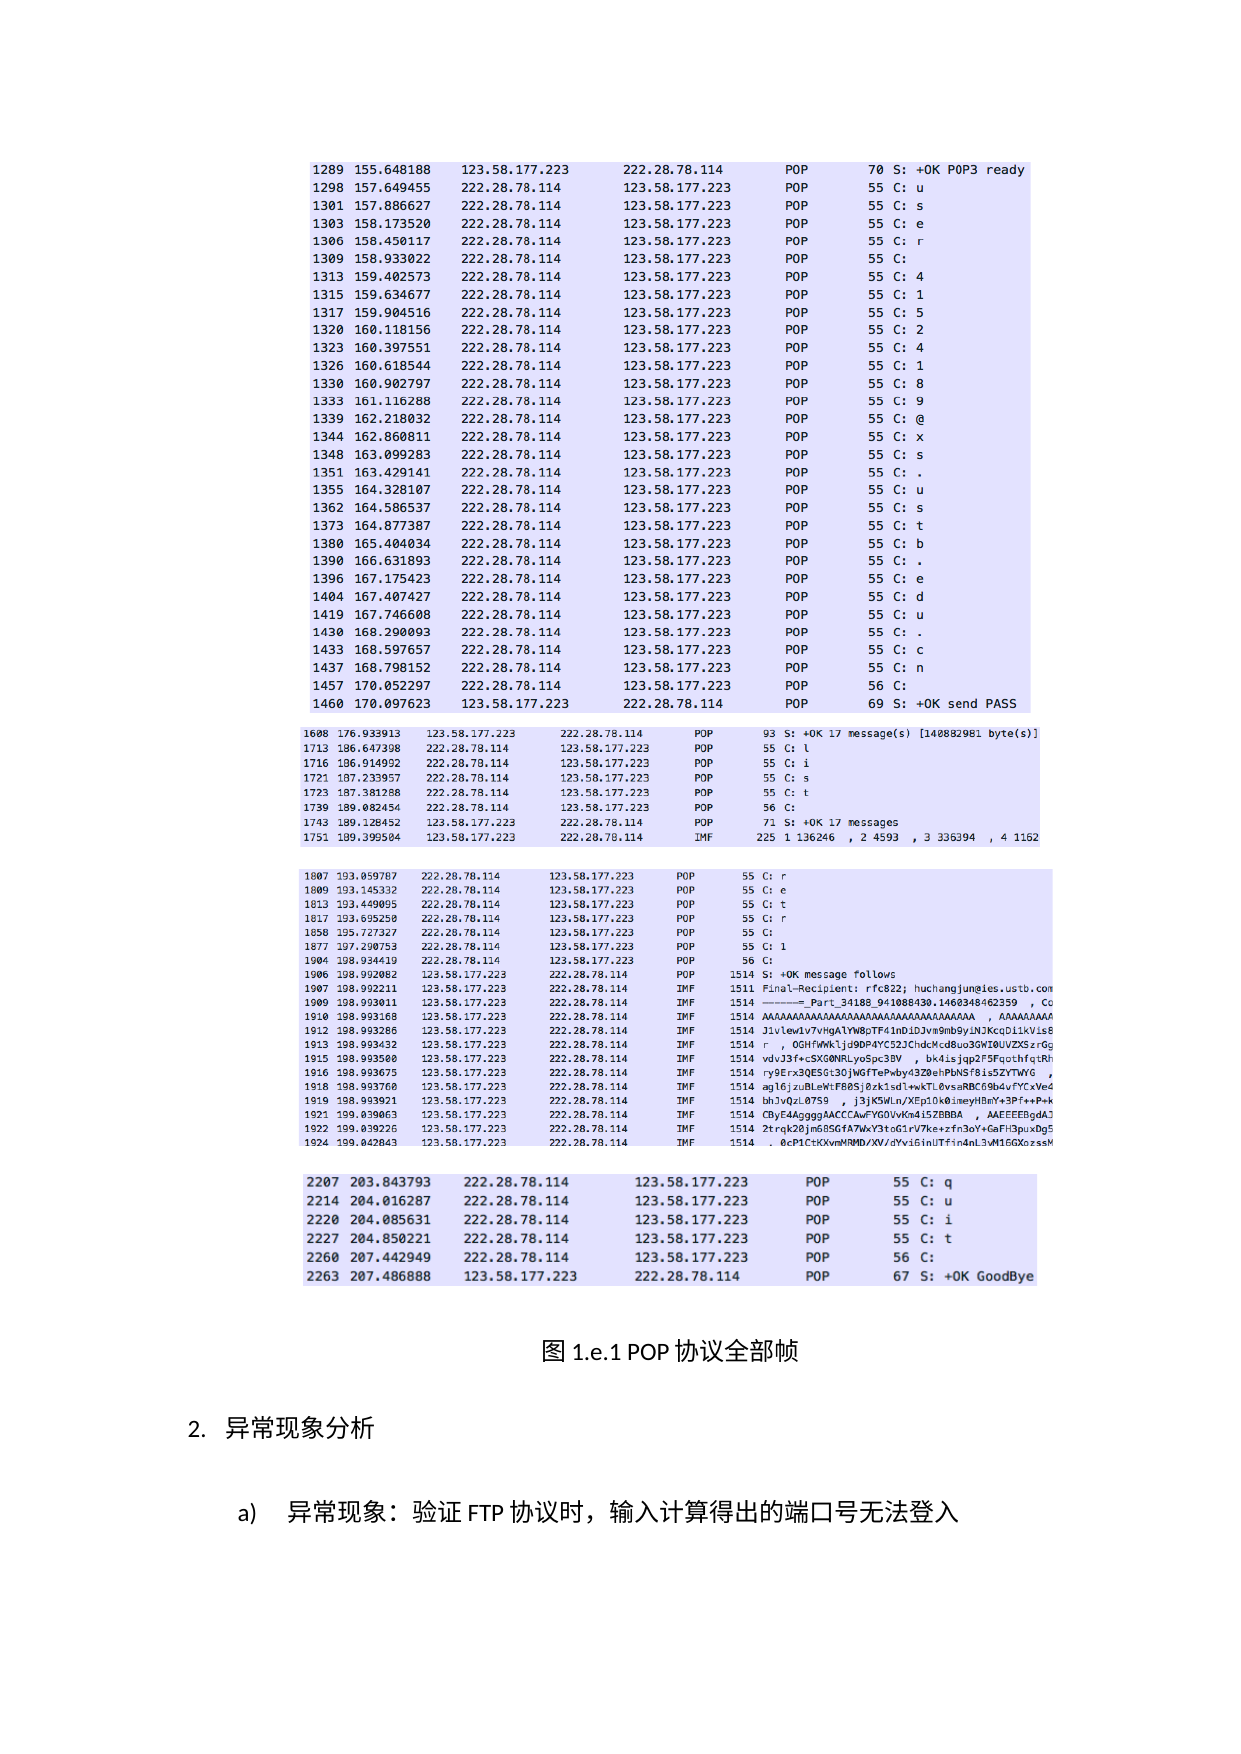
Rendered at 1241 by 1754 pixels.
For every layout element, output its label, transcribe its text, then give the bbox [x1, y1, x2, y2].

table_header [288, 162, 1053, 727]
picture [298, 869, 1053, 1146]
list 异常现象：验证FTP协议时，输入计算得出的端口号无法登入 [237, 1478, 1053, 1543]
picture [303, 1174, 1038, 1286]
table_cell [288, 870, 1053, 1174]
table_cell 图1.e.1 POP协议全部帧 [288, 1317, 1053, 1394]
picture [309, 162, 1031, 713]
table_cell [288, 727, 1053, 869]
table_cell [288, 1175, 1053, 1317]
list 异常现象分析 [187, 1394, 1053, 1459]
picture [300, 727, 1040, 847]
